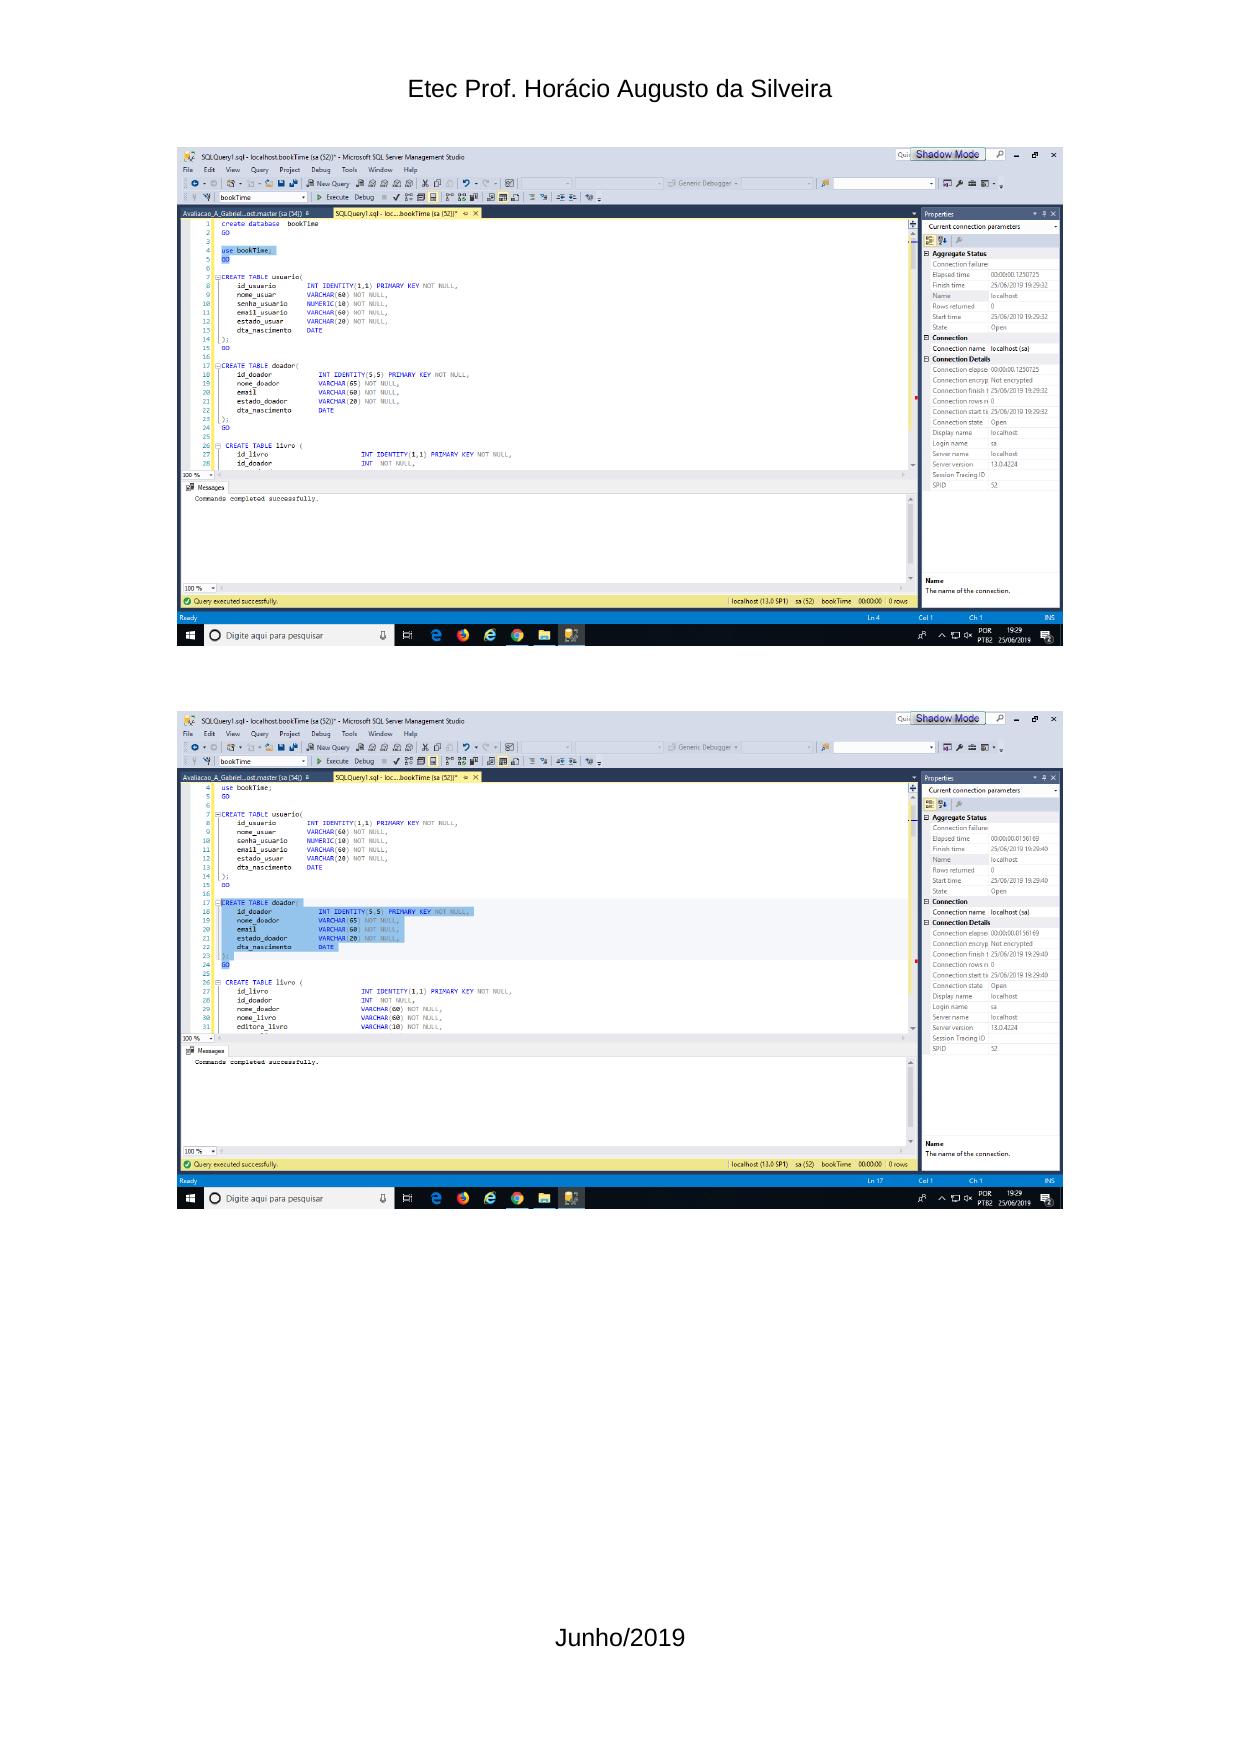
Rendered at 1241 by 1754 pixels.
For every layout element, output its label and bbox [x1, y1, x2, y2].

picture [177, 711, 1063, 1209]
picture [177, 147, 1063, 646]
